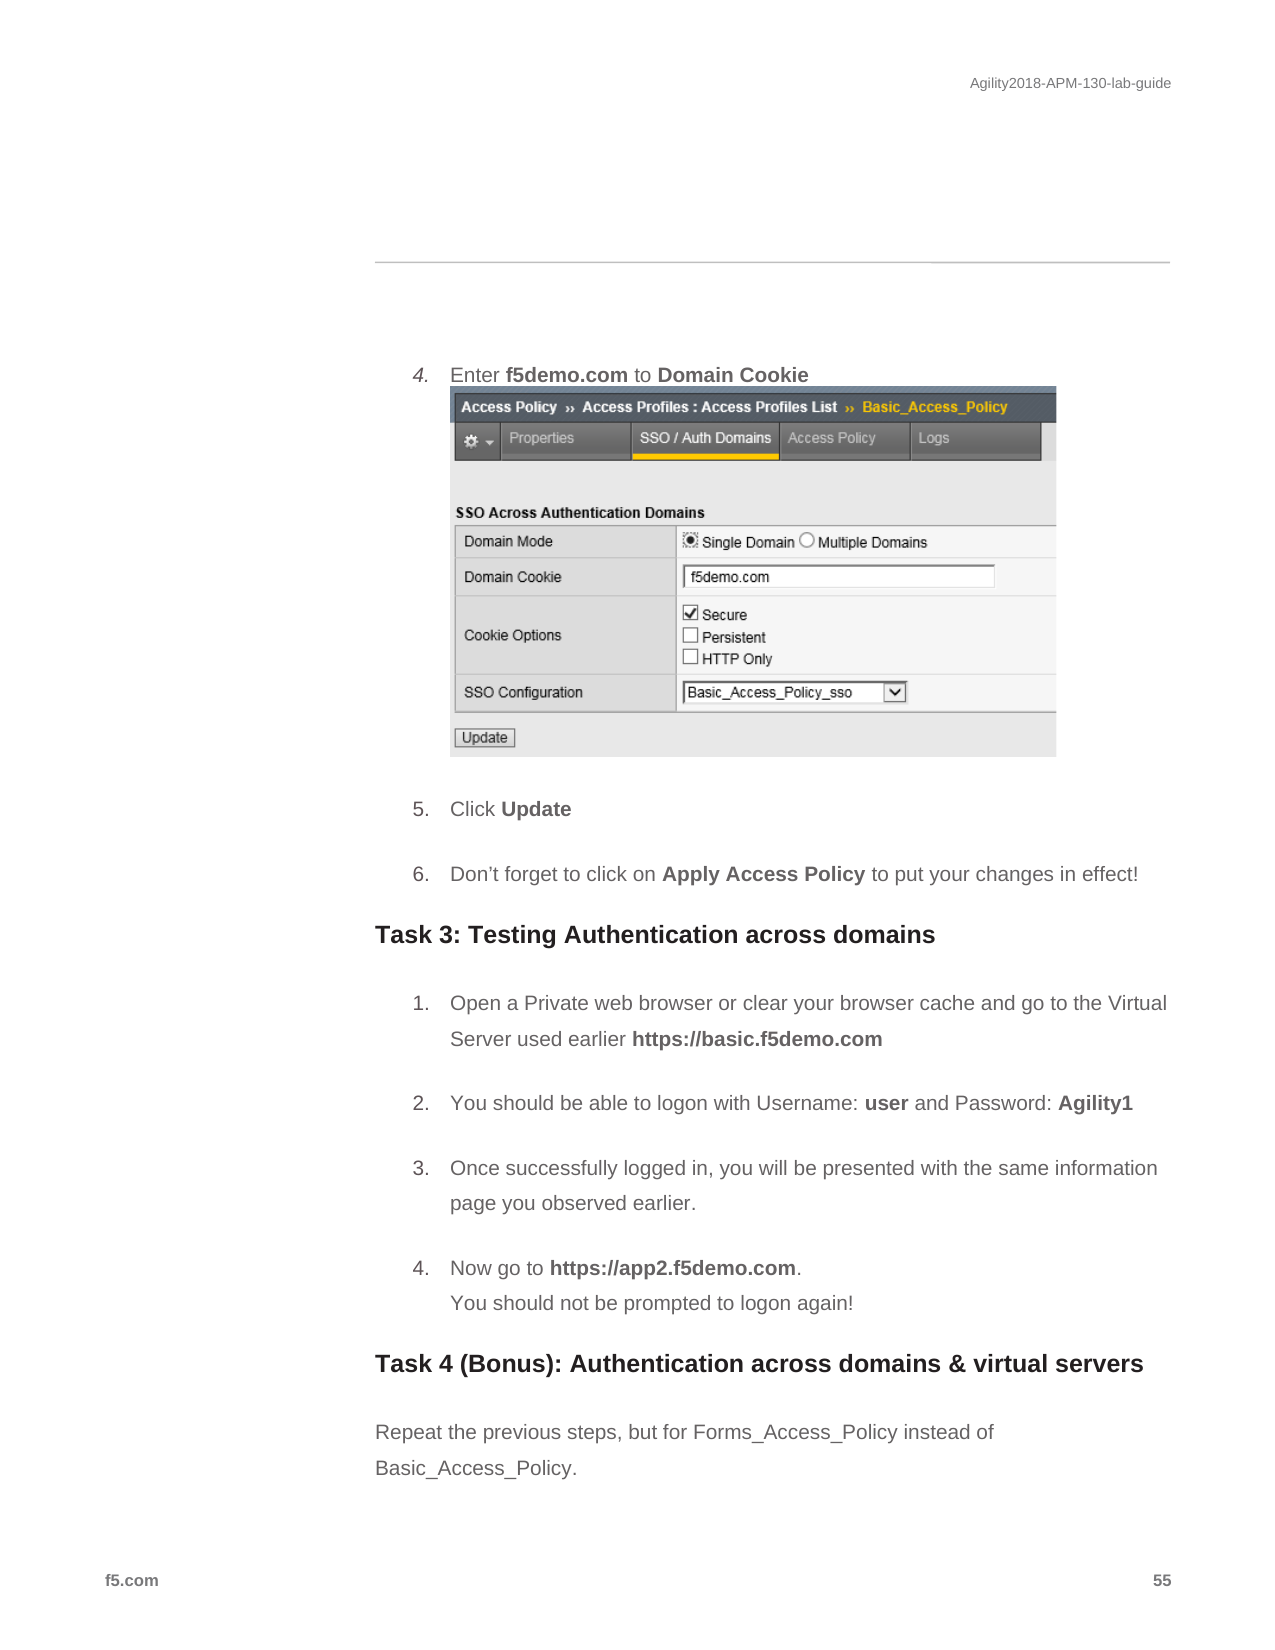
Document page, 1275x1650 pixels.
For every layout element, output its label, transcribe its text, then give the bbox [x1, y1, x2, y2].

list Once successfully logged in, you will be presented with the same information page you observed earlier. [412, 1144, 1171, 1215]
text Repeat the previous steps, but for Forms_Access_Policy instead of Basic_Access_Policy. [375, 1409, 1171, 1479]
list Open a Private web browser or clear your browser cache and go to the Virtual Server used earlier https://basic.f5demo.com [412, 979, 1171, 1050]
subtitle Task 3: Testing Authentication across domains [375, 915, 1171, 950]
subtitle Task 4 (Bonus): Authentication across domains & virtual servers [375, 1344, 1171, 1379]
list You should be able to logon with Username: user and Password: Agility1 [412, 1079, 1171, 1115]
list Click Update [412, 786, 1171, 821]
list Don’t forget to click on Apply Access Policy to put your changes in effect! [412, 850, 1171, 886]
picture [450, 386, 1057, 757]
list Now go to https://app2.f5demo.com. You should not be prompted to logon again! [412, 1244, 1171, 1315]
